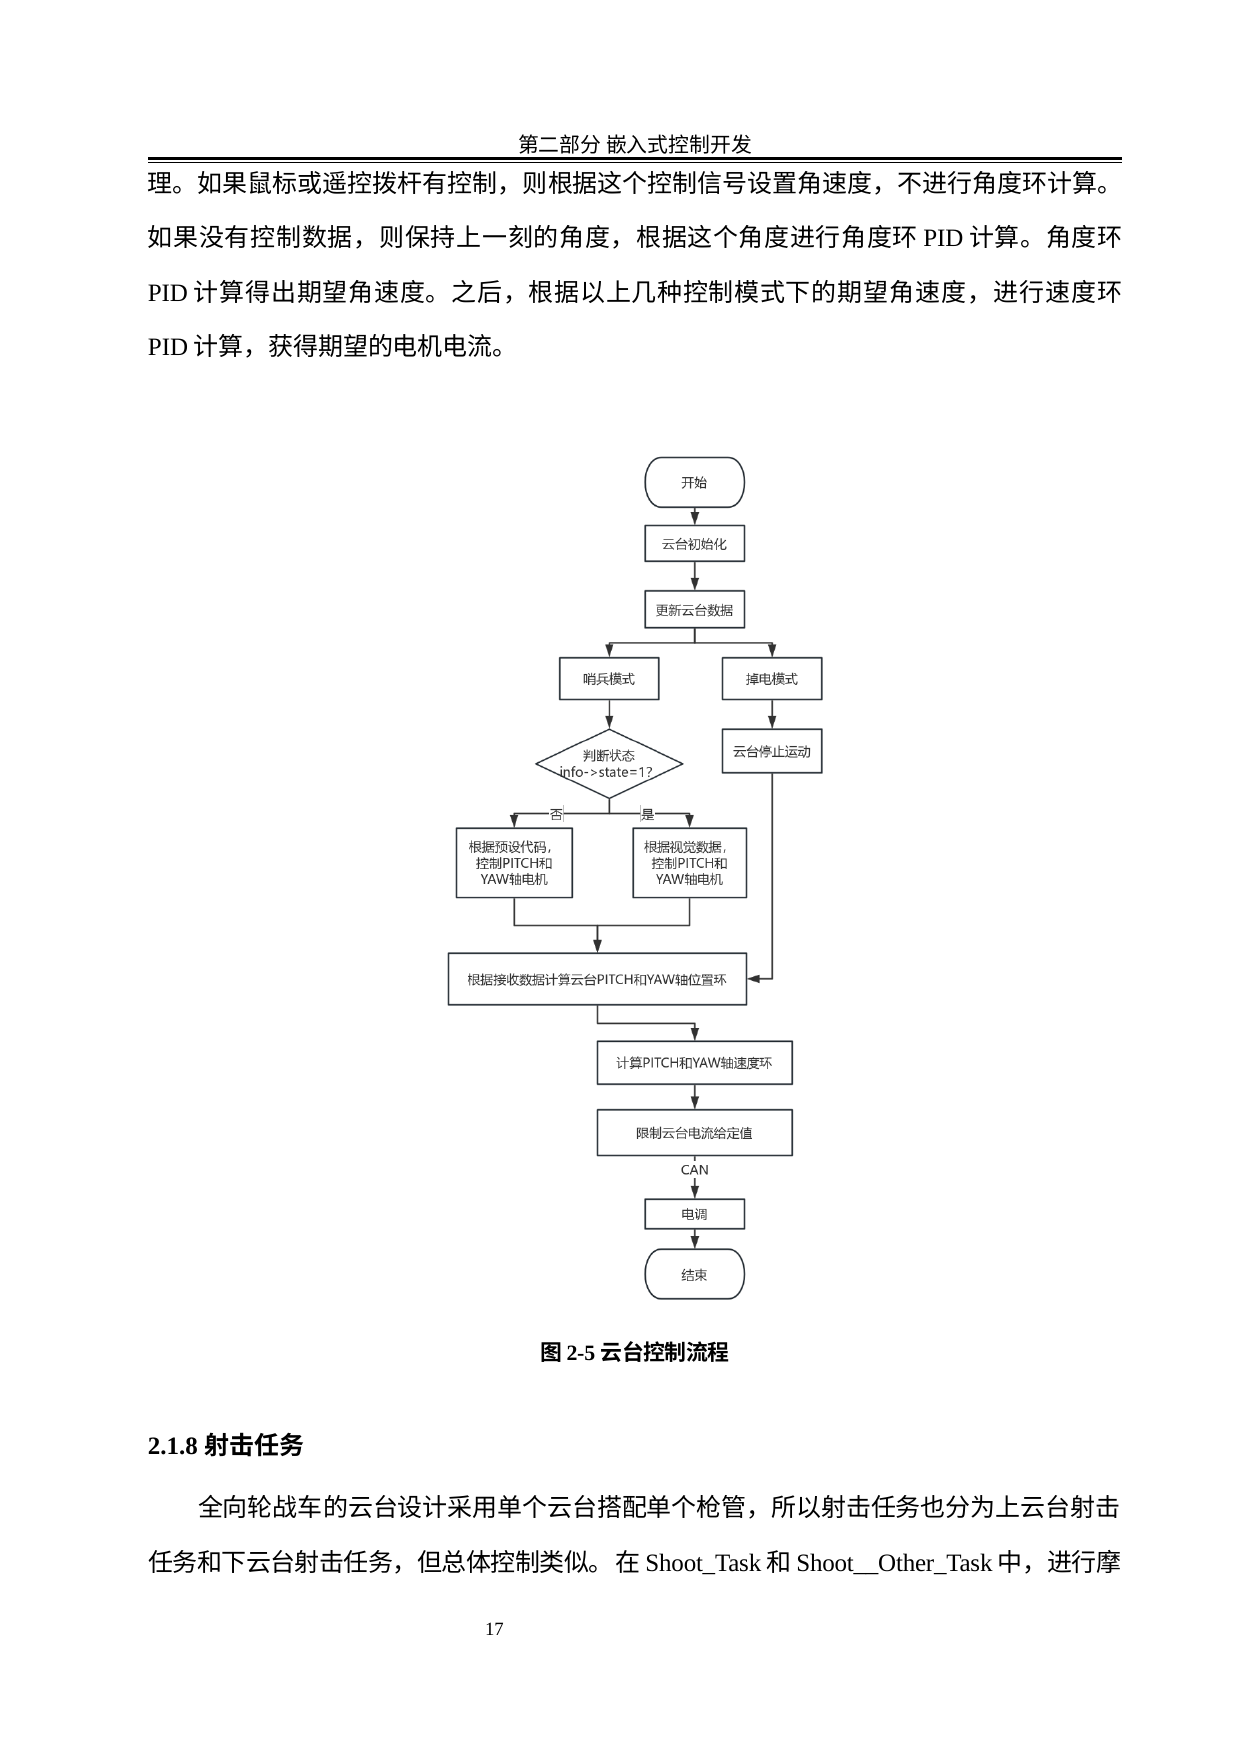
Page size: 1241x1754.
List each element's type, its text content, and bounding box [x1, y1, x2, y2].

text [148, 163, 1122, 363]
text 2.1.8 射击任务 [148, 1425, 1122, 1462]
text 图2-5 云台控制流程 [148, 1335, 1122, 1366]
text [148, 1488, 1122, 1578]
picture [423, 432, 846, 1323]
